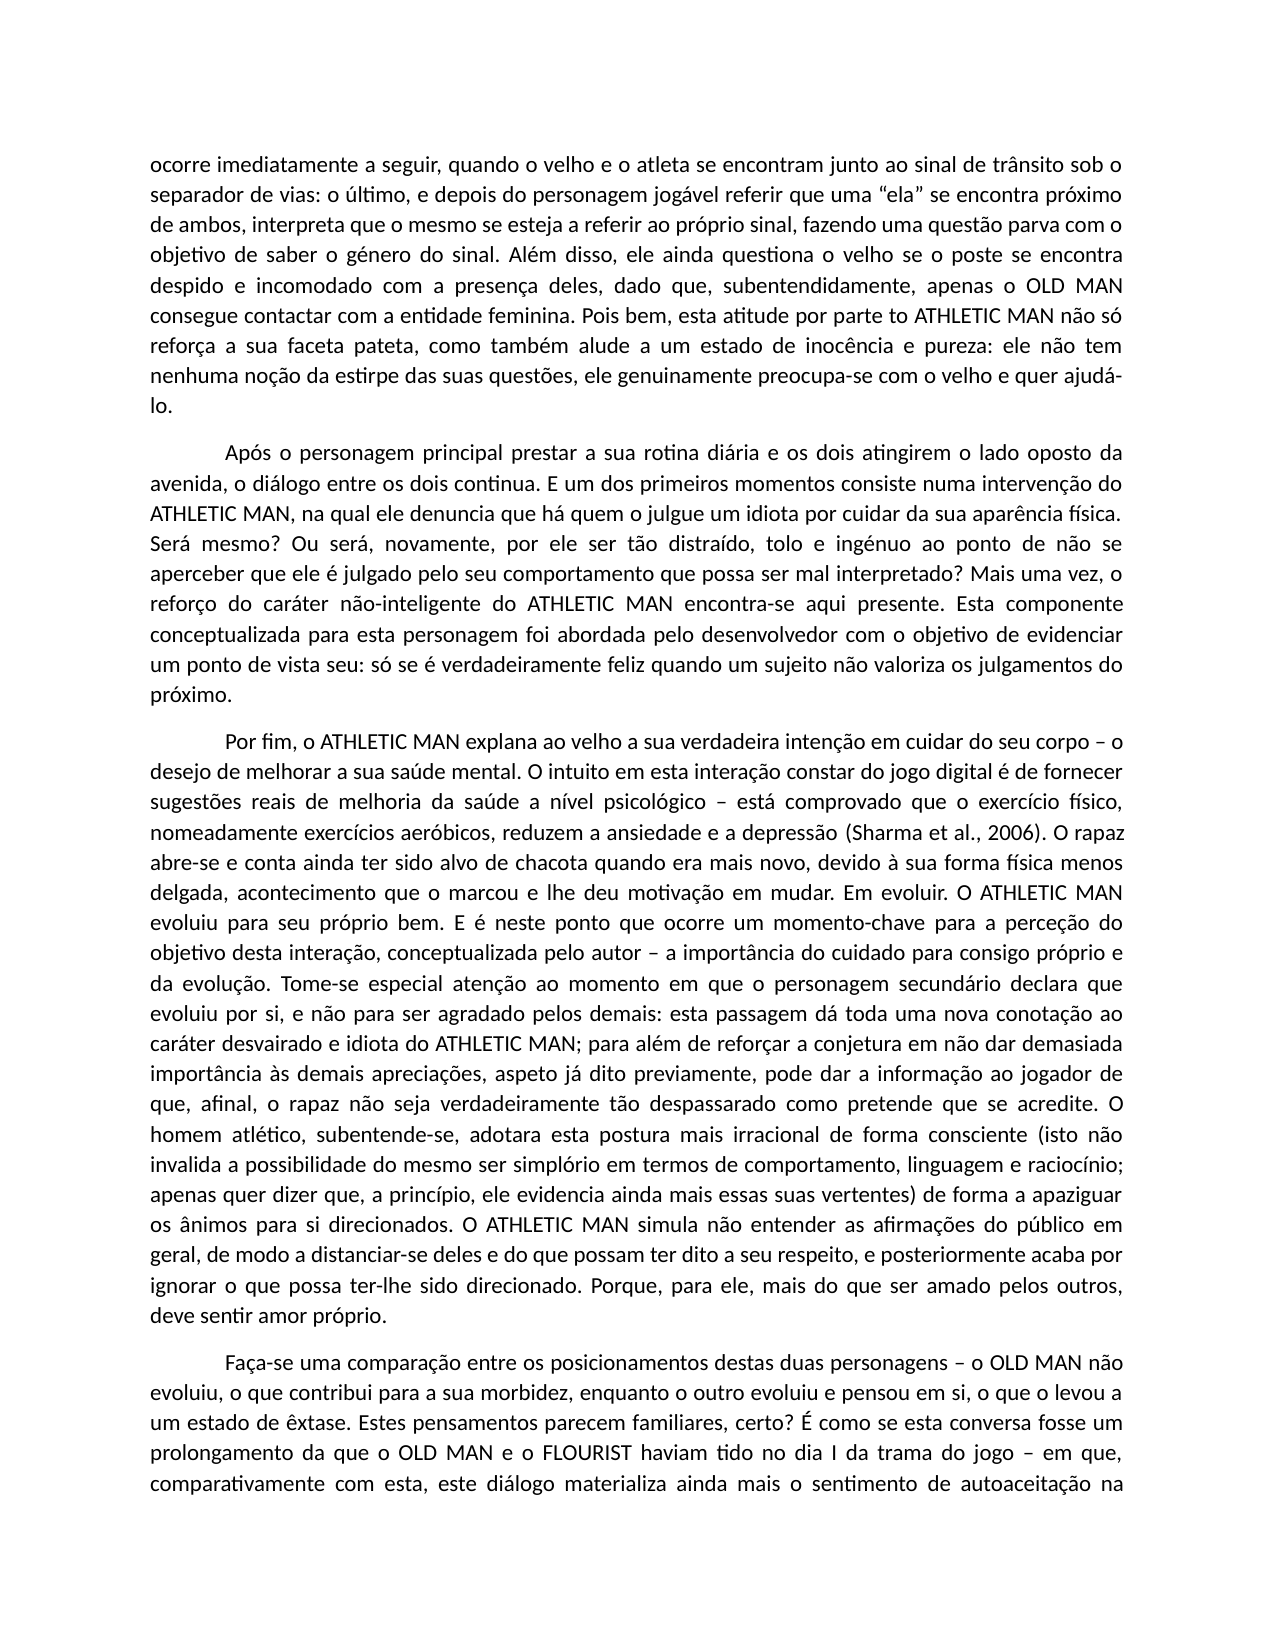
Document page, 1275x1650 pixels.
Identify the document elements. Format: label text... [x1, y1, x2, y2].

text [150, 150, 1125, 420]
text Por fim, o ATHLETIC MAN explana ao velho a sua verdadeira intenção em cuidar do seu corpo – o desejo de melhorar a sua saúde mental. O intuito em esta interação constar do jogo digital é de fornecer sugestões reais de melhoria da saúde a nível psicológico – está comprovado que o exercício físico, nomeadamente exercícios aeróbicos, reduzem a ansiedade e a depressão (Sharma et al., 2006). O rapaz abre-se e conta ainda ter sido alvo de chacota quando era mais novo, devido à sua forma física menos delgada, acontecimento que o marcou e lhe deu motivação em mudar. Em evoluir. O ATHLETIC MAN evoluiu para seu próprio bem. E é neste ponto que ocorre um momento-chave para a perceção do objetivo desta interação, conceptualizada pelo autor – a importância do cuidado para consigo próprio e da evolução. Tome-se especial atenção ao momento em que o personagem secundário declara que evoluiu por si, e não para ser agradado pelos demais: esta passagem dá toda uma nova conotação ao caráter desvairado e idiota do ATHLETIC MAN; para além de reforçar a conjetura em não dar demasiada importância às demais apreciações, aspeto já dito previamente, pode dar a informação ao jogador de que, afinal, o rapaz não seja verdadeiramente tão despassarado como pretende que se acredite. O homem atlético, subentende-se, adotara esta postura mais irracional de forma consciente (isto não invalida a possibilidade do mesmo ser simplório em termos de comportamento, linguagem e raciocínio; apenas quer dizer que, a princípio, ele evidencia ainda mais essas suas vertentes) de forma a apaziguar os ânimos para si direcionados. O ATHLETIC MAN simula não entender as afirmações do público em geral, de modo a distanciar-se deles e do que possam ter dito a seu respeito, e posteriormente acaba por ignorar o que possa ter-lhe sido direcionado. Porque, para ele, mais do que ser amado pelos outros, deve sentir amor próprio. [150, 727, 1125, 1329]
text Após o personagem principal prestar a sua rotina diária e os dois atingirem o lado oposto da avenida, o diálogo entre os dois continua. E um dos primeiros momentos consiste numa intervenção do ATHLETIC MAN, na qual ele denuncia que há quem o julgue um idiota por cuidar da sua aparência física. Será mesmo? Ou será, novamente, por ele ser tão distraído, tolo e ingénuo ao ponto de não se aperceber que ele é julgado pelo seu comportamento que possa ser mal interpretado? Mais uma vez, o reforço do caráter não-inteligente do ATHLETIC MAN encontra-se aqui presente. Esta componente conceptualizada para esta personagem foi abordada pelo desenvolvedor com o objetivo de evidenciar um ponto de vista seu: só se é verdadeiramente feliz quando um sujeito não valoriza os julgamentos do próximo. [150, 438, 1125, 708]
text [150, 1348, 1125, 1497]
